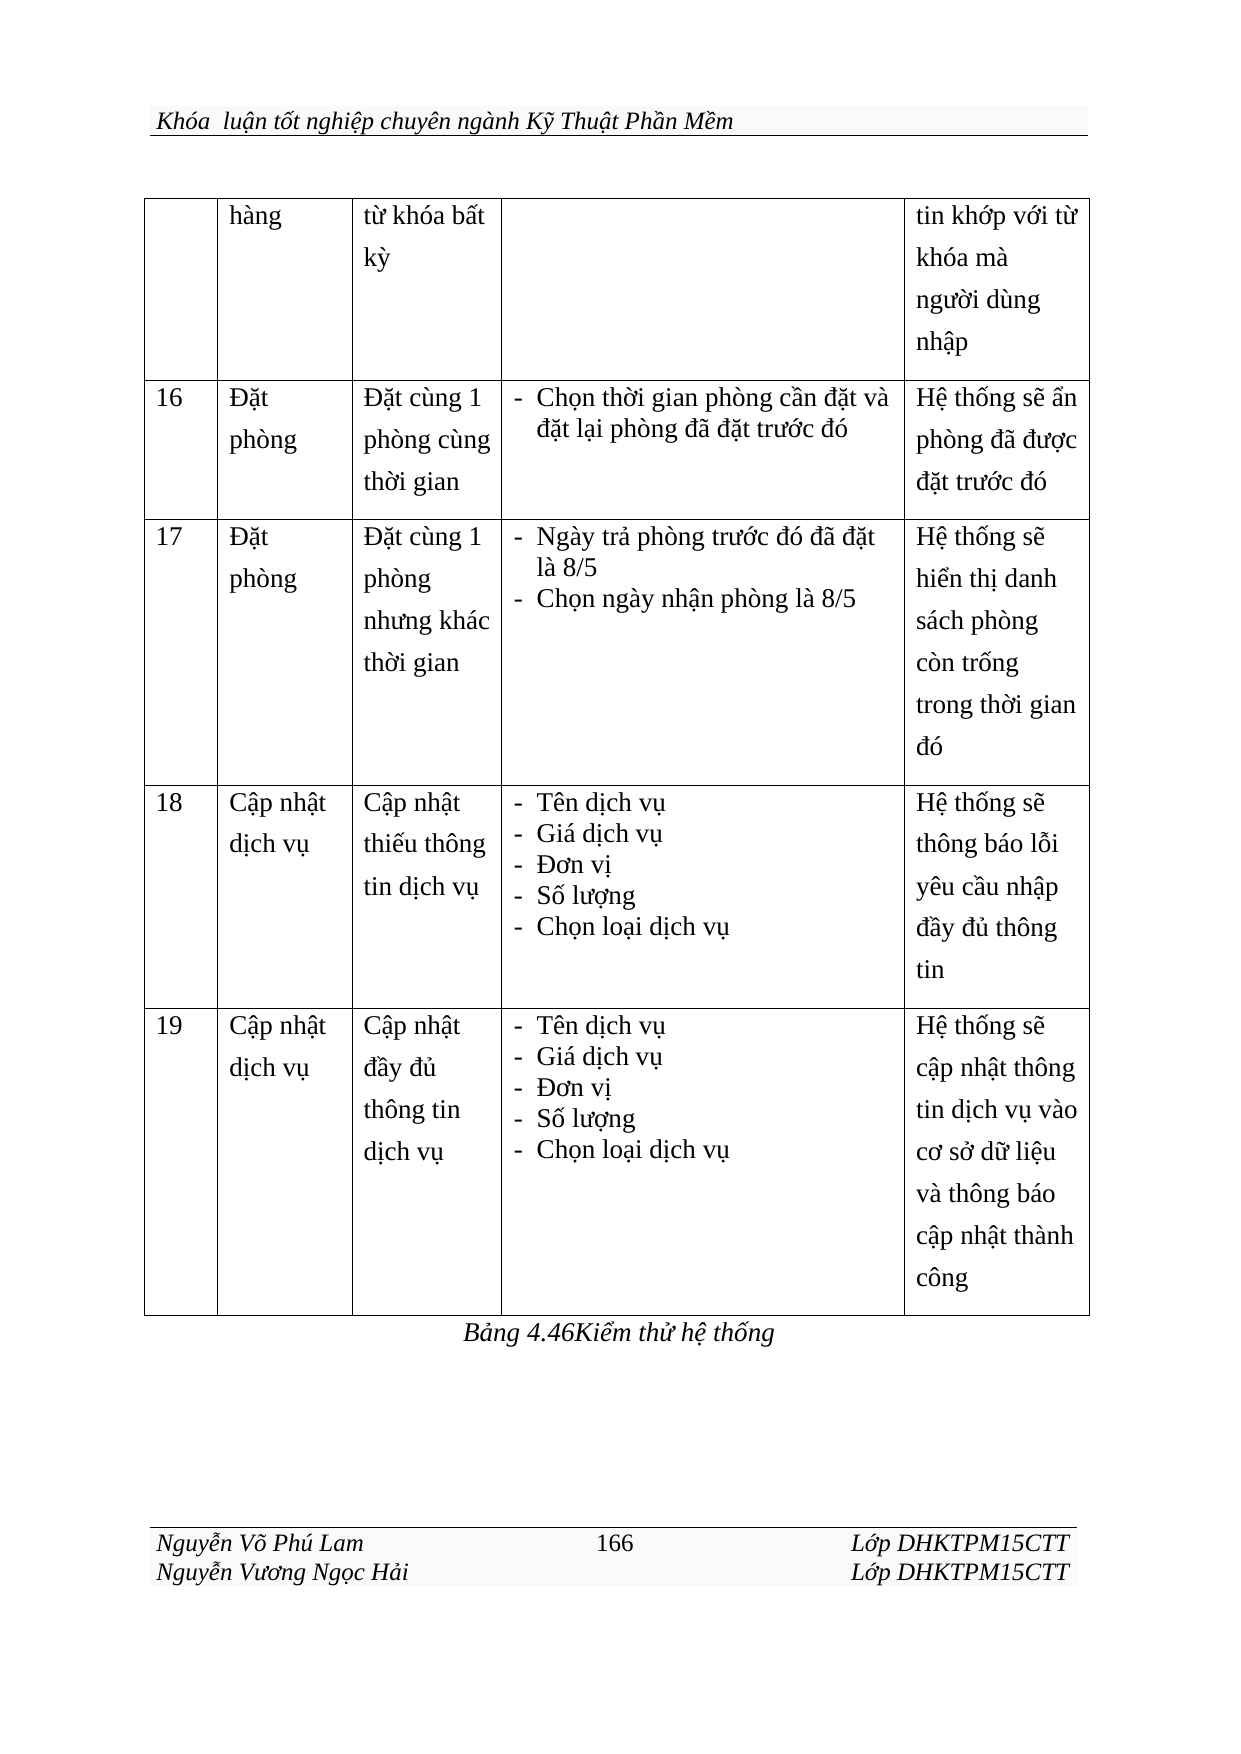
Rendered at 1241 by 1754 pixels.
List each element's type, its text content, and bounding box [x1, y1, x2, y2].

table_cell 17 [145, 520, 217, 784]
table_cell Hệ thống sẽ ẩn phòng đã được đặt trước đó [905, 381, 1089, 519]
table_cell Tìm kiếm khách hàng [218, 199, 352, 380]
table_cell 18 [145, 786, 217, 1008]
table_cell 16 [145, 381, 217, 519]
table_cell Cập nhật dịch vụ [218, 786, 352, 1008]
table_cell Hệ thống sẽ thông báo lỗi yêu cầu nhập đầy đủ thông tin [905, 786, 1089, 1008]
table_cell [905, 199, 1089, 380]
table_cell 15 [145, 199, 217, 380]
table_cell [353, 199, 501, 380]
table_cell Đặt cùng 1 phòng nhưng khác thời gian [353, 520, 501, 784]
table_cell Hệ thống sẽ cập nhật thông tin dịch vụ vào cơ sở dữ liệu và thông báo cập nhật thành công [905, 1009, 1089, 1315]
table_cell Đặt phòng [218, 381, 352, 519]
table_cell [502, 199, 904, 380]
table_cell Hệ thống sẽ hiển thị danh sách phòng còn trống trong thời gian đó [905, 520, 1089, 784]
table_cell Cập nhật dịch vụ [218, 1009, 352, 1315]
table_cell Chọn thời gian phòng cần đặt và đặt lại phòng đã đặt trước đó [502, 381, 904, 519]
table_cell 19 [145, 1009, 217, 1315]
table_cell Đặt phòng [218, 520, 352, 784]
table_cell Tên dịch vụ Giá dịch vụ Đơn vị Số lượng Chọn loại dịch vụ [502, 786, 904, 1008]
table_cell Tên dịch vụ Giá dịch vụ Đơn vị Số lượng Chọn loại dịch vụ [502, 1009, 904, 1315]
table_cell Ngày trả phòng trước đó đã đặt là 8/5 Chọn ngày nhận phòng là 8/5 [502, 520, 904, 784]
table_cell Cập nhật thiếu thông tin dịch vụ [353, 786, 501, 1008]
table_cell Đặt cùng 1 phòng cùng thời gian [353, 381, 501, 519]
table_cell Cập nhật đầy đủ thông tin dịch vụ [353, 1009, 501, 1315]
